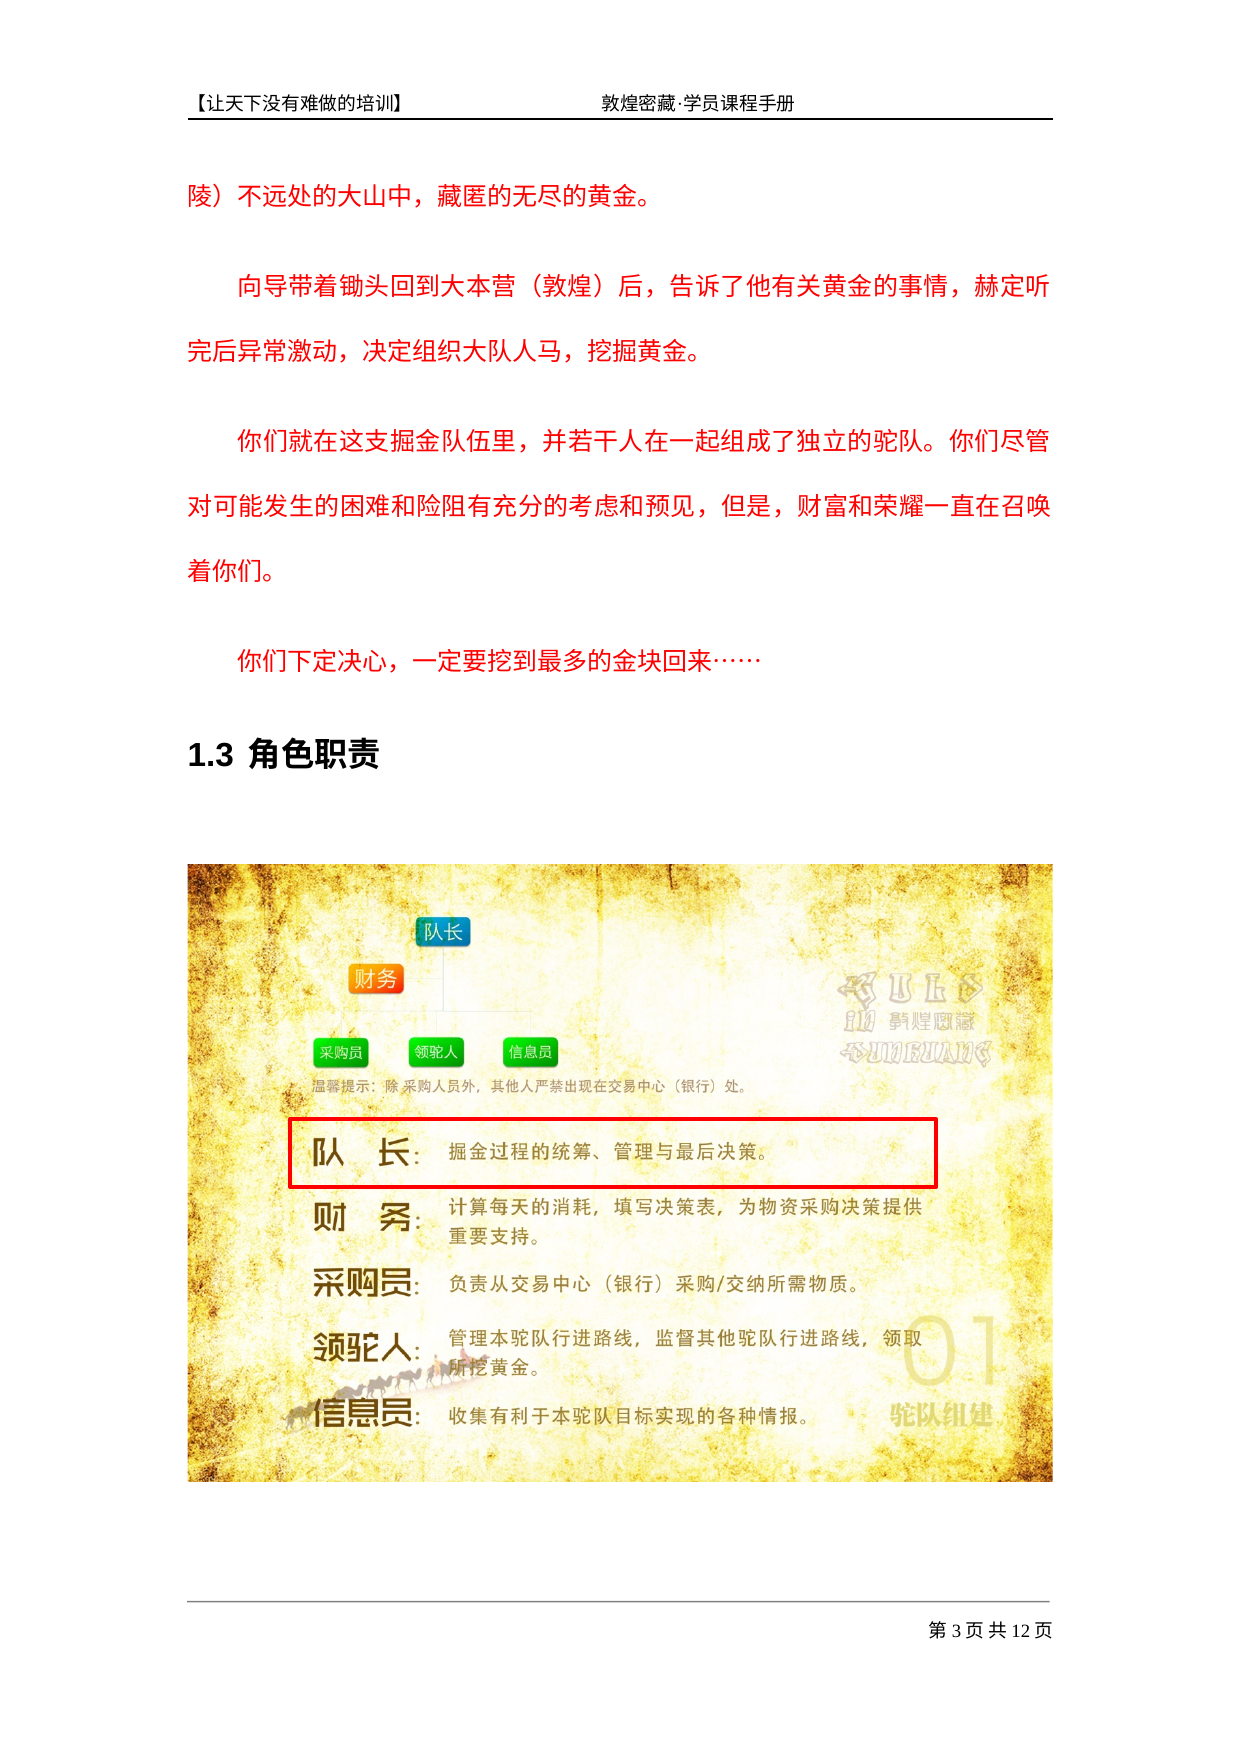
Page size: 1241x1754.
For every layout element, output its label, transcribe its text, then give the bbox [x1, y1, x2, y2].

picture [187, 864, 1053, 1482]
text 你们就在这支掘金队伍里，并若干人在一起组成了独立的驼队。你们尽管对可能发生的困难和险阻有充分的考虑和预见，但是，财富和荣耀一直在召唤着你们。 [187, 407, 1053, 602]
text 你们下定决心，一定要挖到最多的金块回来…… [187, 627, 1053, 692]
text 向导带着锄头回到大本营（敦煌）后，告诉了他有关黄金的事情，赫定听完后异常激动，决定组织大队人马，挖掘黄金。 [187, 252, 1053, 382]
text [187, 162, 1053, 227]
subtitle 角色职责 [187, 719, 1053, 784]
